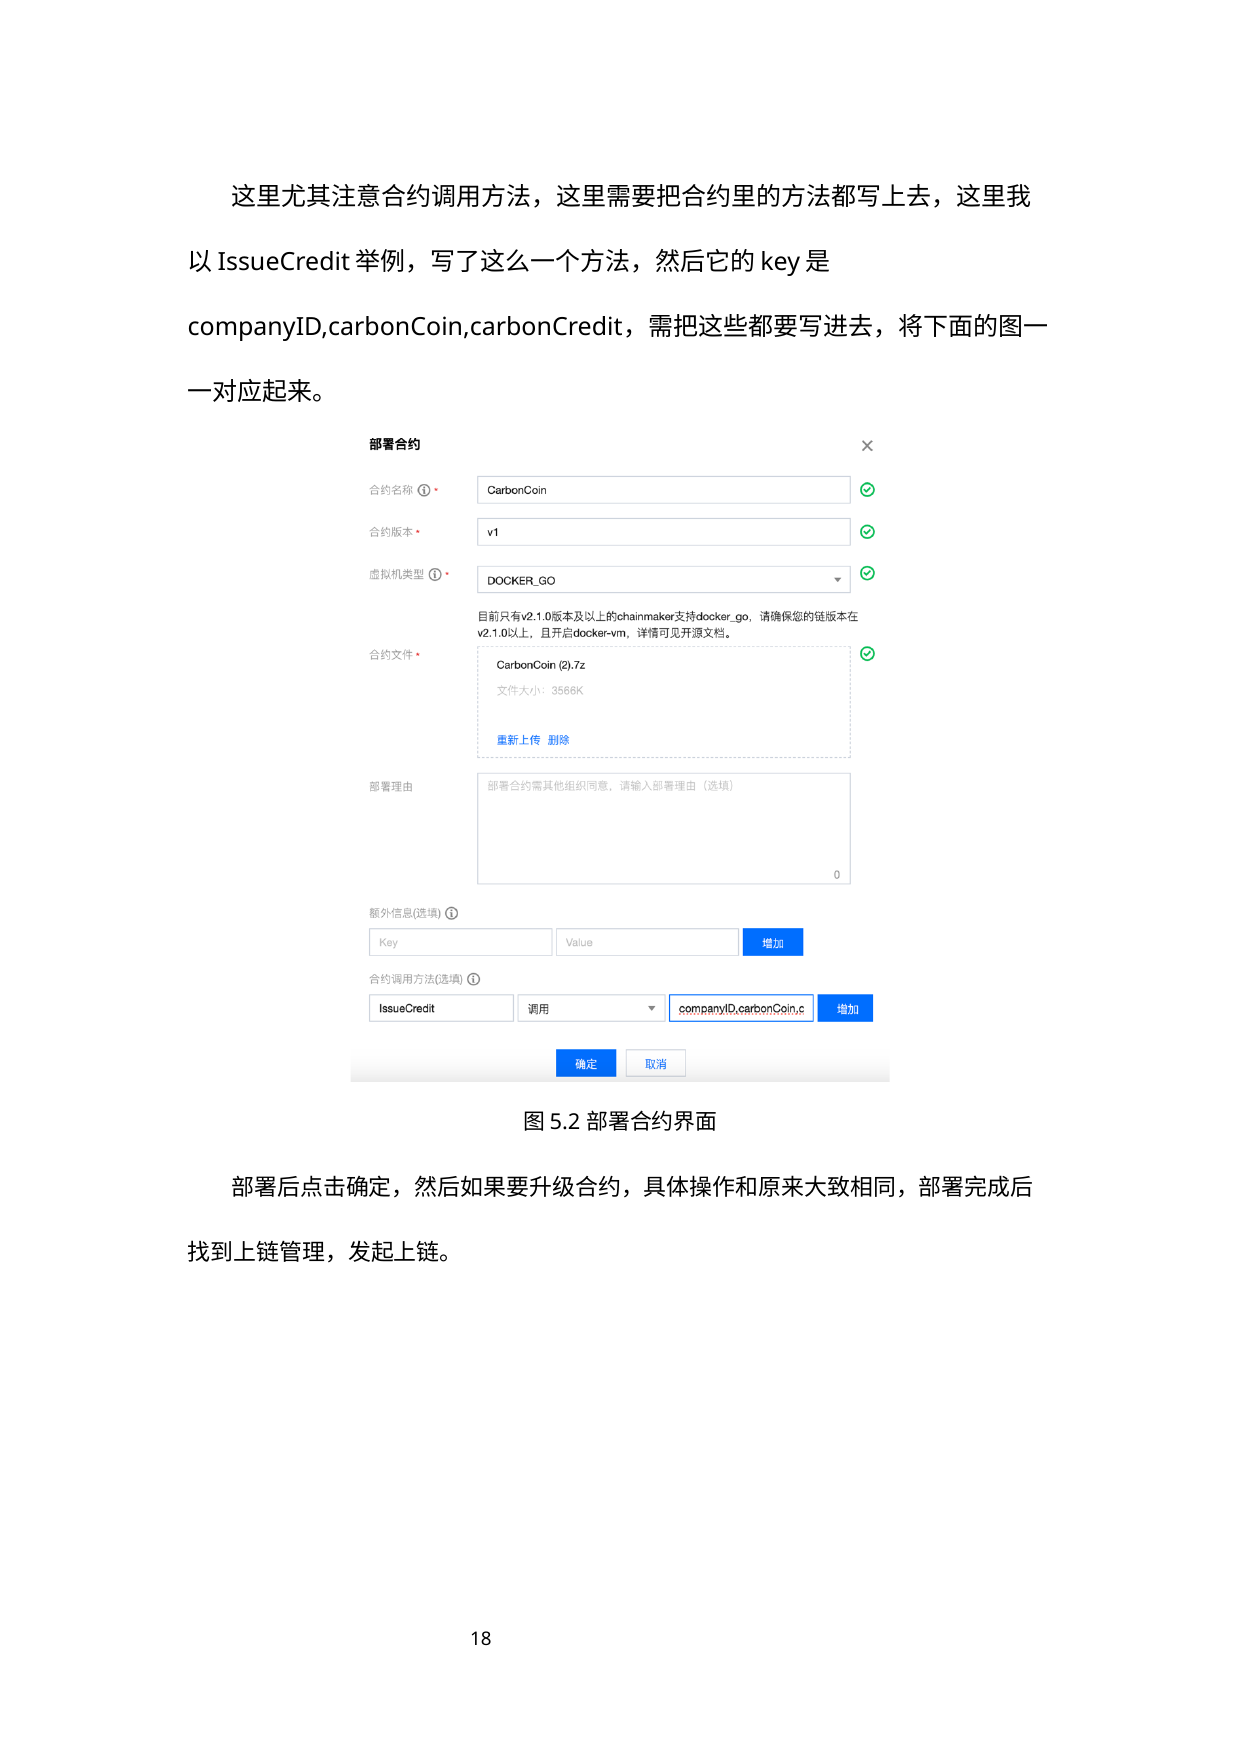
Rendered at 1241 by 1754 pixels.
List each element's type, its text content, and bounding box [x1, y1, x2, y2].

text 图5.2 部署合约界面 [187, 1104, 1053, 1137]
text 部署后点击确定，然后如果要升级合约，具体操作和原来大致相同，部署完成后找到上链管理，发起上链。 [187, 1153, 1053, 1283]
picture [350, 438, 890, 1082]
text 这里尤其注意合约调用方法，这里需要把合约里的方法都写上去，这里我以IssueCredit举例，写了这么一个方法，然后它的key是companyID,carbonCoin,carbonCredit，需把这些都要写进去，将下面的图一一对应起来。 [187, 162, 1053, 422]
